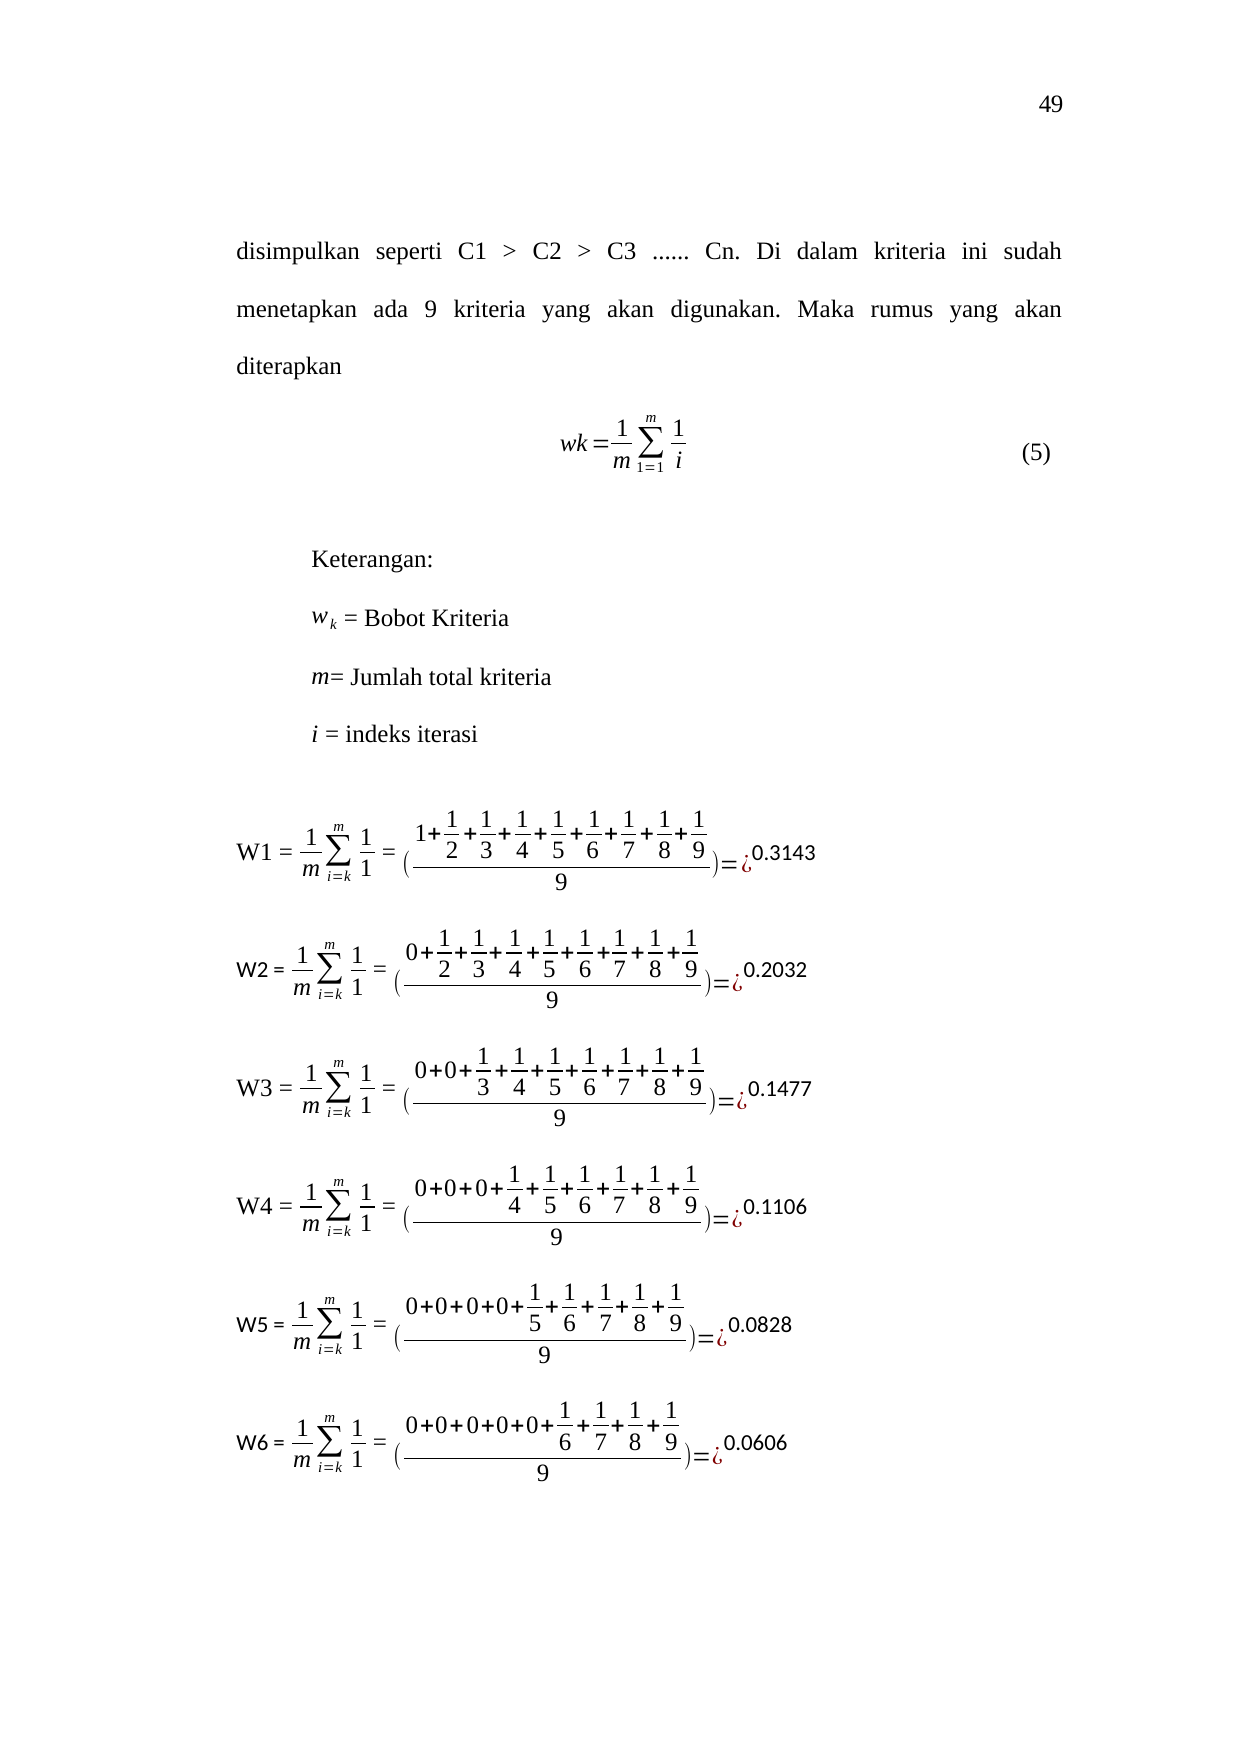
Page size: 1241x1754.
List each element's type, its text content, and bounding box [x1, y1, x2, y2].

table_header [236, 409, 1010, 544]
text W1 = = 0.3143 [236, 777, 1063, 896]
text = indeks iterasi [236, 719, 1063, 748]
text W6 = = 0.0606 [236, 1397, 1063, 1487]
text = Bobot Kriteria [236, 602, 1063, 633]
text Keterangan: [236, 544, 1063, 573]
text W4 = = 0.1106 [236, 1161, 1063, 1251]
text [236, 236, 1063, 380]
text W5 = = 0.0828 [236, 1279, 1063, 1369]
text W3 = = 0.1477 [236, 1042, 1063, 1132]
text = Jumlah total kriteria [236, 662, 1063, 691]
text W2 = = 0.2032 [236, 924, 1063, 1014]
table_header (5) [1010, 409, 1108, 544]
